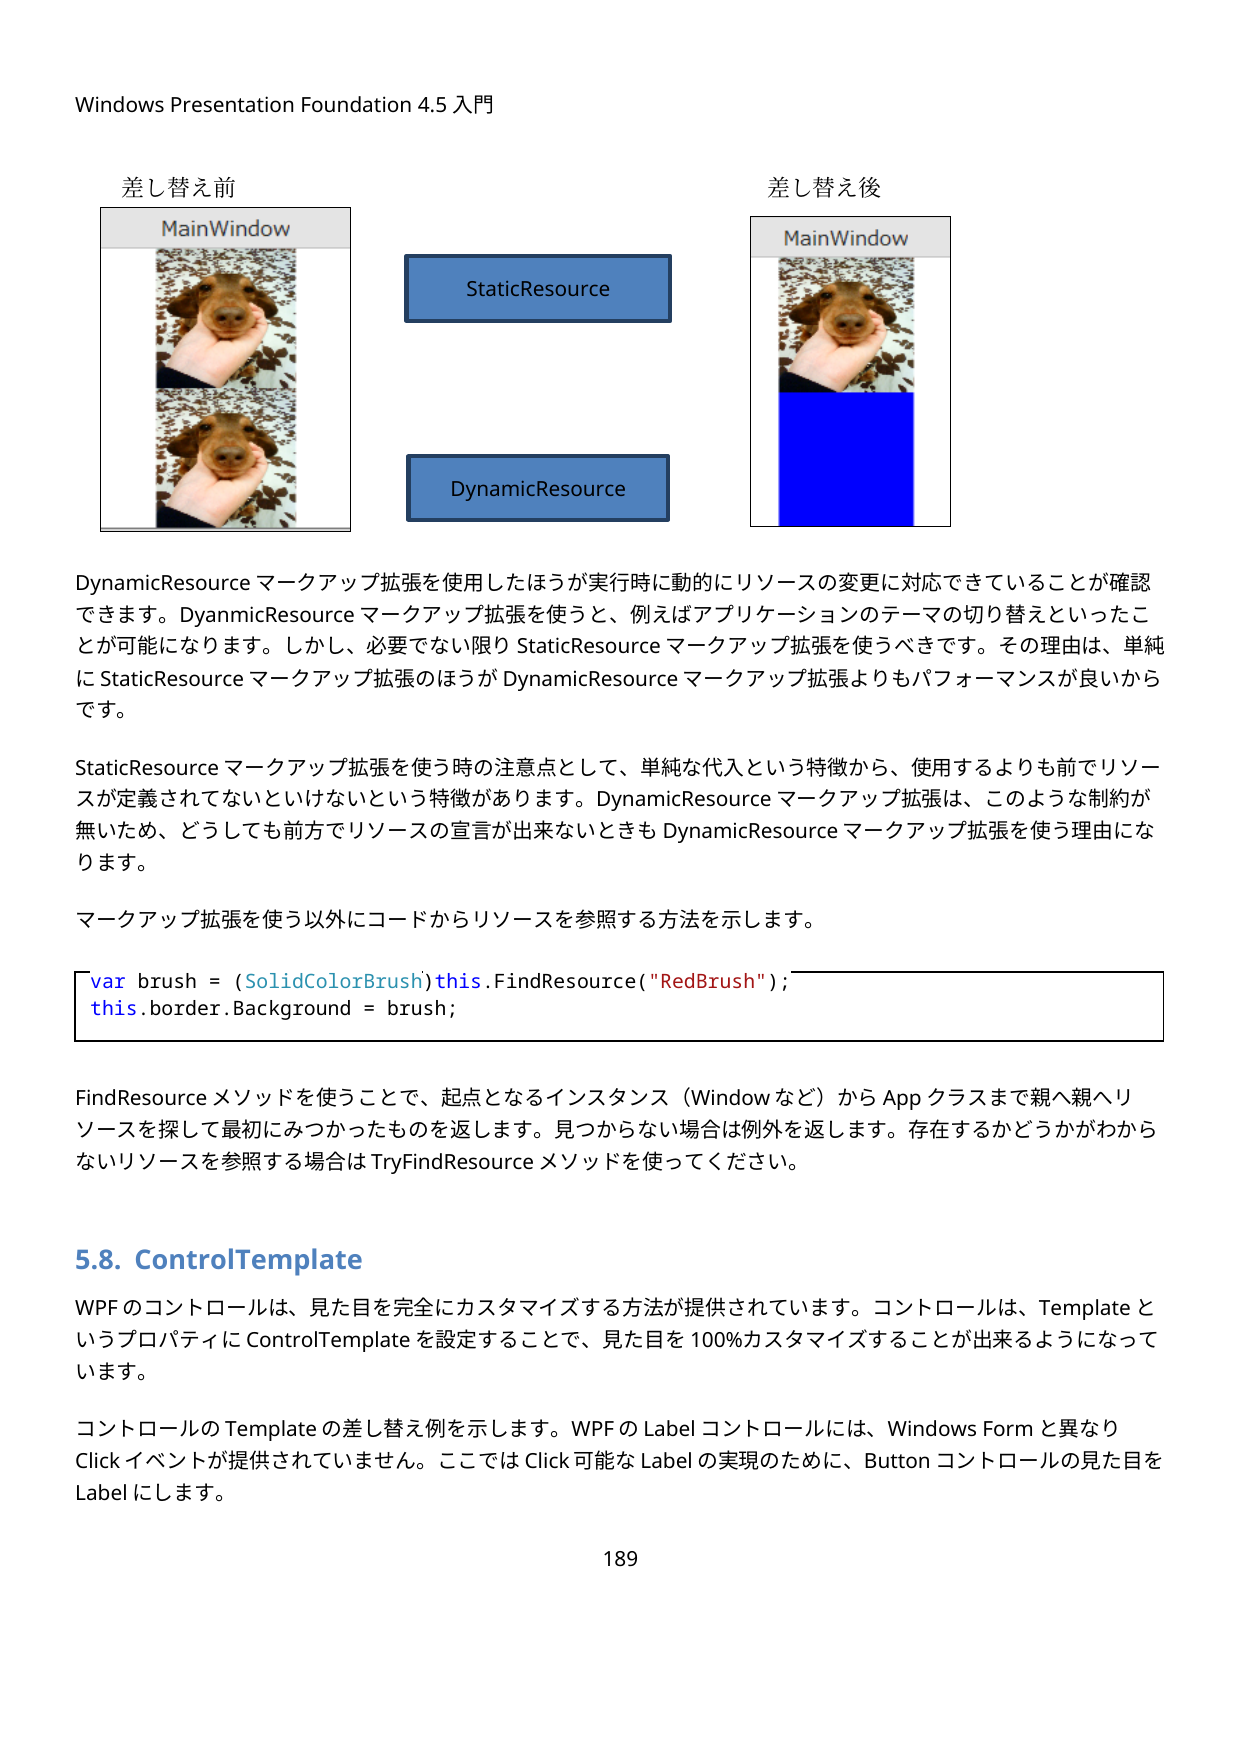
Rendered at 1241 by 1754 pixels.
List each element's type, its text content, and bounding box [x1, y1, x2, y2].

picture [751, 217, 950, 526]
picture [101, 208, 350, 531]
text WPFのコントロールは、見た目を完全にカスタマイズする方法が提供されています。コントロールは、TemplateというプロパティにControlTemplateを設定することで、見た目を100%カスタマイズすることが出来るようになっています。 [75, 1291, 1165, 1387]
text コントロールのTemplateの差し替え例を示します。WPFのLabelコントロールには、Windows Formと異なりClickイベントが提供されていません。ここではClick可能なLabelの実現のために、Buttonコントロールの見た目をLabelにします。 [75, 1412, 1165, 1507]
subtitle ControlTemplate [75, 1227, 1165, 1291]
text FindResourceメソッドを使うことで、起点となるインスタンス（Windowなど）からAppクラスまで親へ親へリソースを探して最初にみつかったものを返します。見つからない場合は例外を返します。存在するかどうかがわからないリソースを参照する場合はTryFindResourceメソッドを使ってください。 [75, 1081, 1165, 1177]
text StaticResourceマークアップ拡張を使う時の注意点として、単純な代入という特徴から、使用するよりも前でリソースが定義されてないといけないという特徴があります。DynamicResourceマークアップ拡張は、このような制約が無いため、どうしても前方でリソースの宣言が出来ないときもDynamicResourceマークアップ拡張を使う理由になります。 [75, 750, 1165, 878]
text マークアップ拡張を使う以外にコードからリソースを参照する方法を示します。 [75, 903, 1165, 935]
text DynamicResourceマークアップ拡張を使用したほうが実行時に動的にリソースの変更に対応できていることが確認できます。DyanmicResourceマークアップ拡張を使うと、例えばアプリケーションのテーマの切り替えといったことが可能になります。しかし、必要でない限りStaticResourceマークアップ拡張を使うべきです。その理由は、単純にStaticResourceマークアップ拡張のほうがDynamicResourceマークアップ拡張よりもパフォーマンスが良いからです。 [75, 565, 1165, 725]
